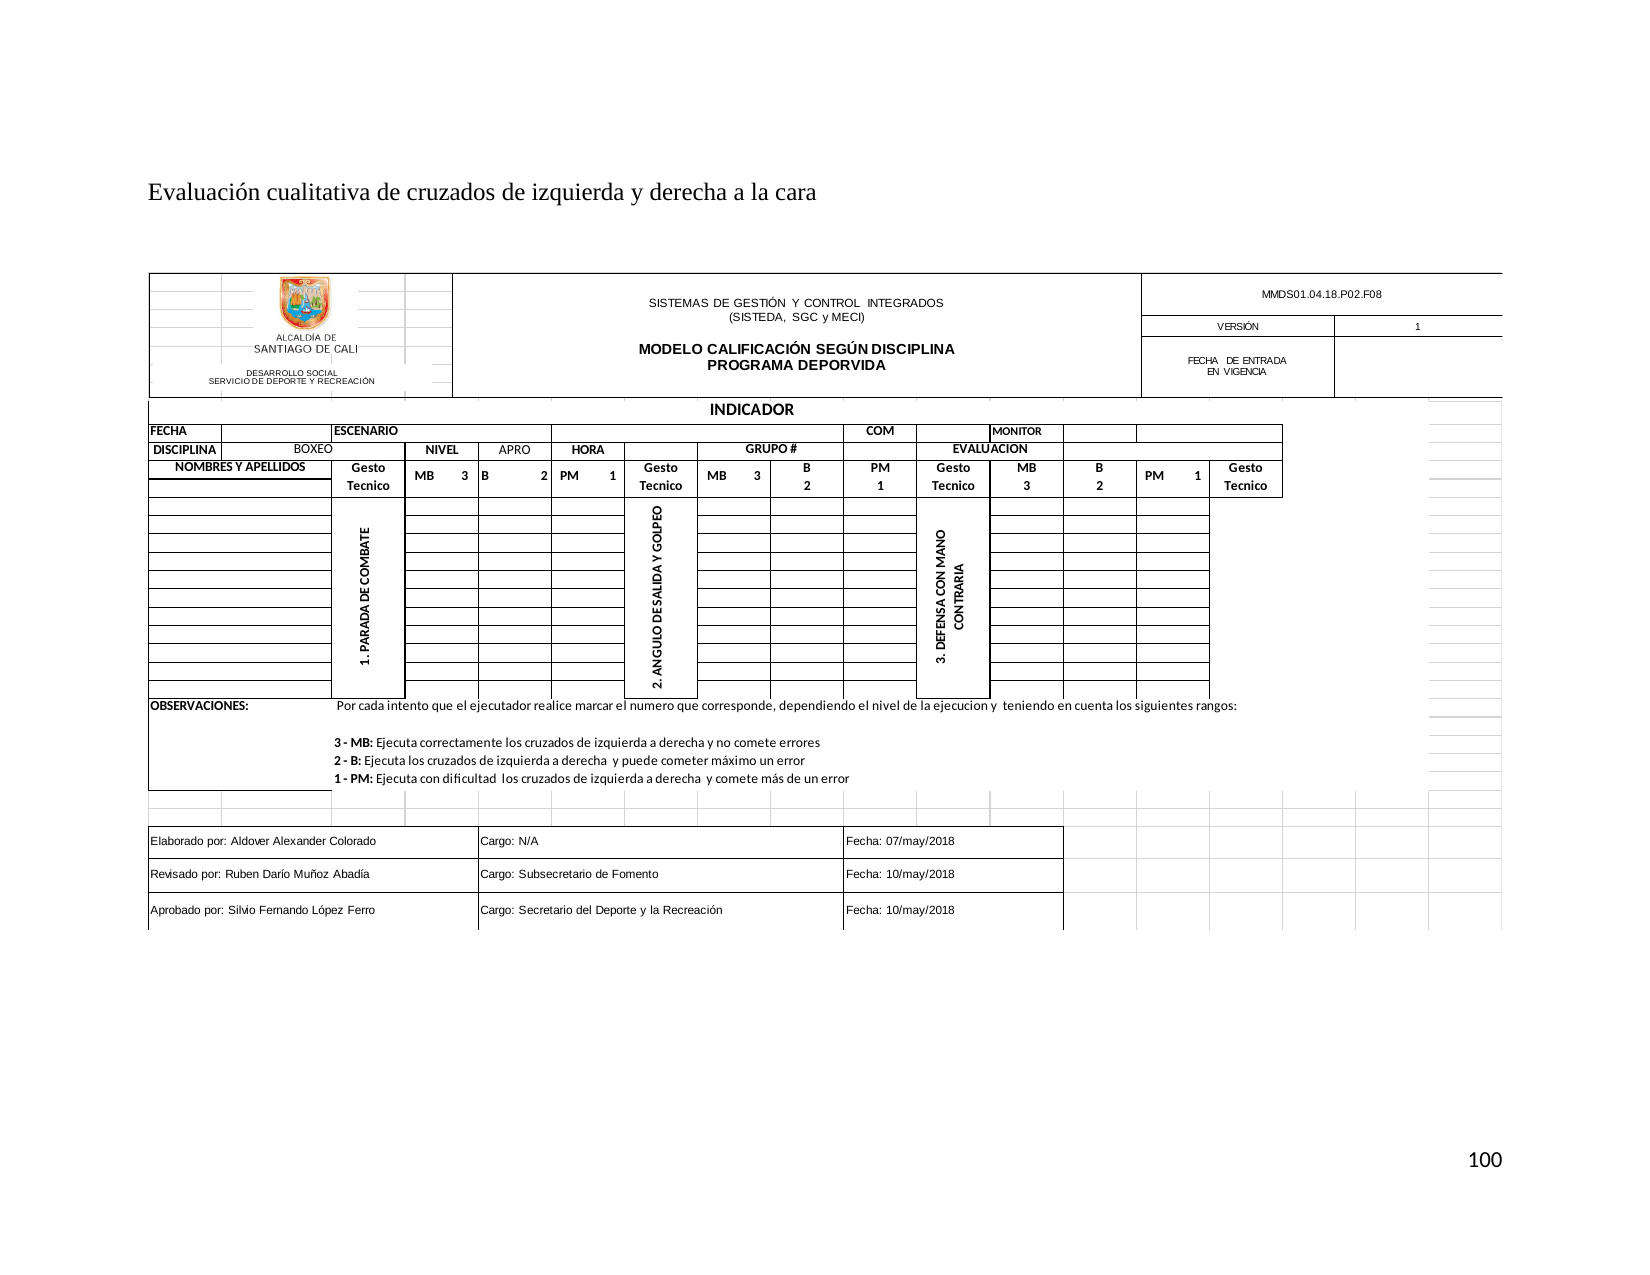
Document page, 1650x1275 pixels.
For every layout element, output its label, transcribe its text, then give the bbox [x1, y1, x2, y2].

text Evaluación cualitativa de cruzados de izquierda y derecha a la cara [148, 177, 1502, 206]
